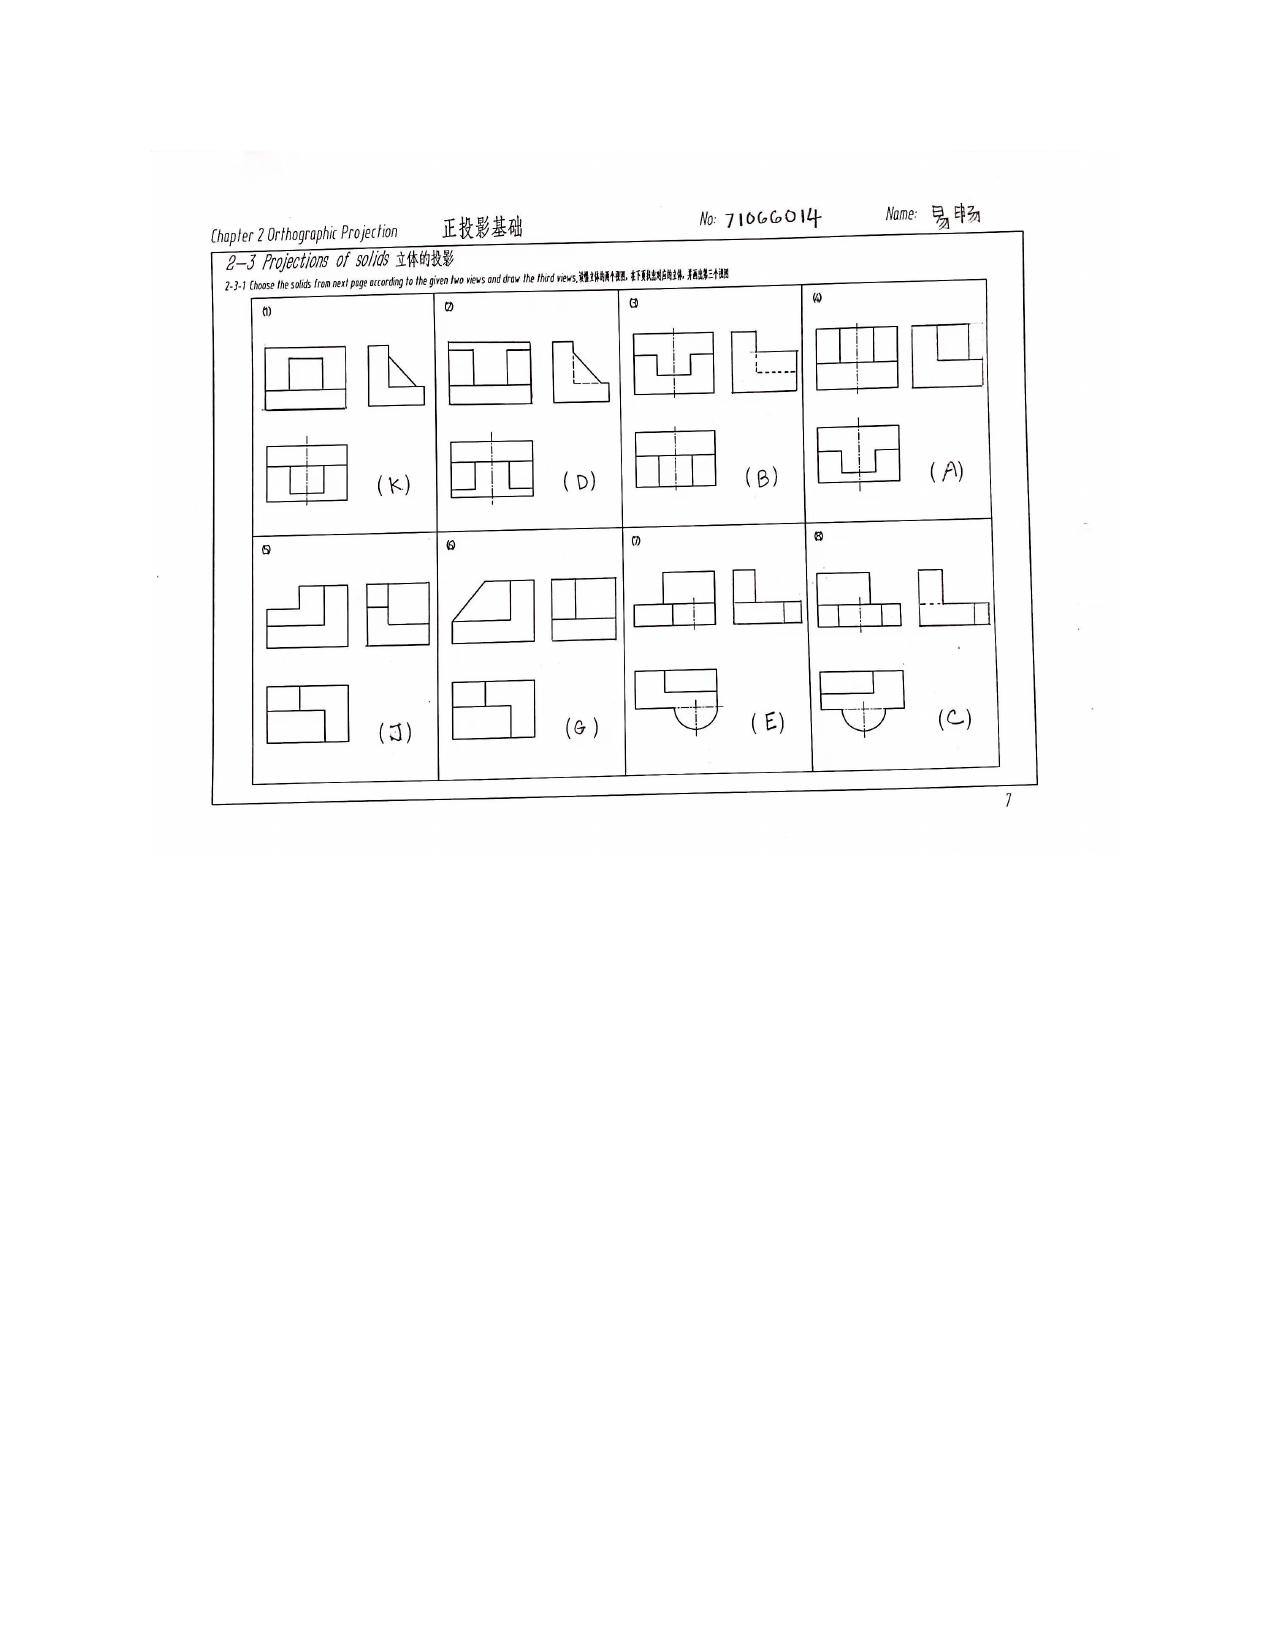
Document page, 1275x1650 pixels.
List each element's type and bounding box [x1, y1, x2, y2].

picture [150, 150, 1125, 854]
